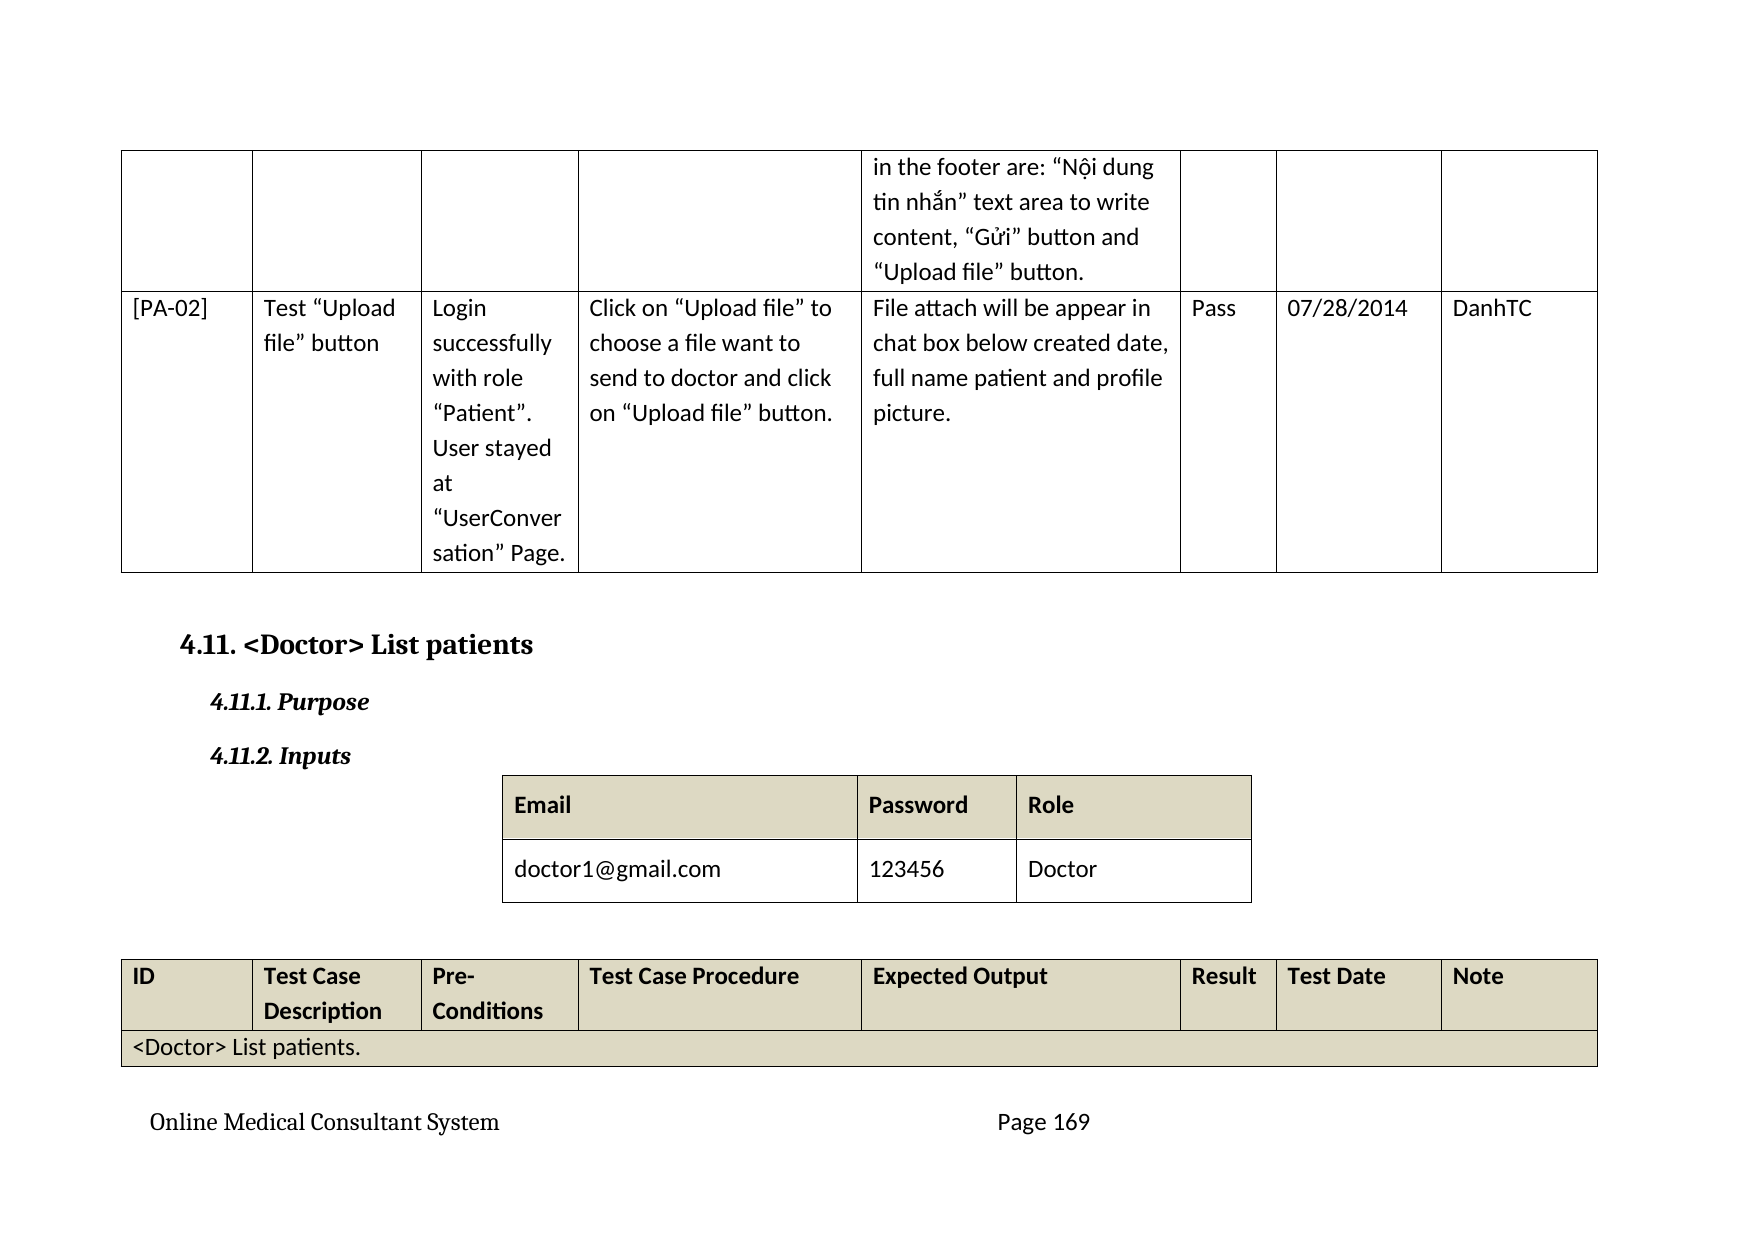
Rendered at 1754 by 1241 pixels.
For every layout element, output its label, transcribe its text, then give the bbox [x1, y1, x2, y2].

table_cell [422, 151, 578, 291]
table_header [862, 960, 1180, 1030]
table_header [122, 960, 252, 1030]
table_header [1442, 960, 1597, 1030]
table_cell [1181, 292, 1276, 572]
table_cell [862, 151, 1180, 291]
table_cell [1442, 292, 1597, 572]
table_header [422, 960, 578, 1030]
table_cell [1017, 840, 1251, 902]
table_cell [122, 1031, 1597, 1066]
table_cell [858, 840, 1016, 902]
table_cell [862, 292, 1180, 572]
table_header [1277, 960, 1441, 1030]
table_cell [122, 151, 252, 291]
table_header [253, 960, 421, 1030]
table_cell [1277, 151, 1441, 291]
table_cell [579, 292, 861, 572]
subtitle Purpose [210, 688, 1604, 717]
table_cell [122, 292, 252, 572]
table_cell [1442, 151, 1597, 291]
subtitle Inputs [210, 742, 1604, 771]
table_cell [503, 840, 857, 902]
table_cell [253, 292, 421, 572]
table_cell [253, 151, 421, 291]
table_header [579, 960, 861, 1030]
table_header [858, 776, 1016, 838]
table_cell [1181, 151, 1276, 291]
subtitle <Doctor> List patients [180, 628, 1604, 662]
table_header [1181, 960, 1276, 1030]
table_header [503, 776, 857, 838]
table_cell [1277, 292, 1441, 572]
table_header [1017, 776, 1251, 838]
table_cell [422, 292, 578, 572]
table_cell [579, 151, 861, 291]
